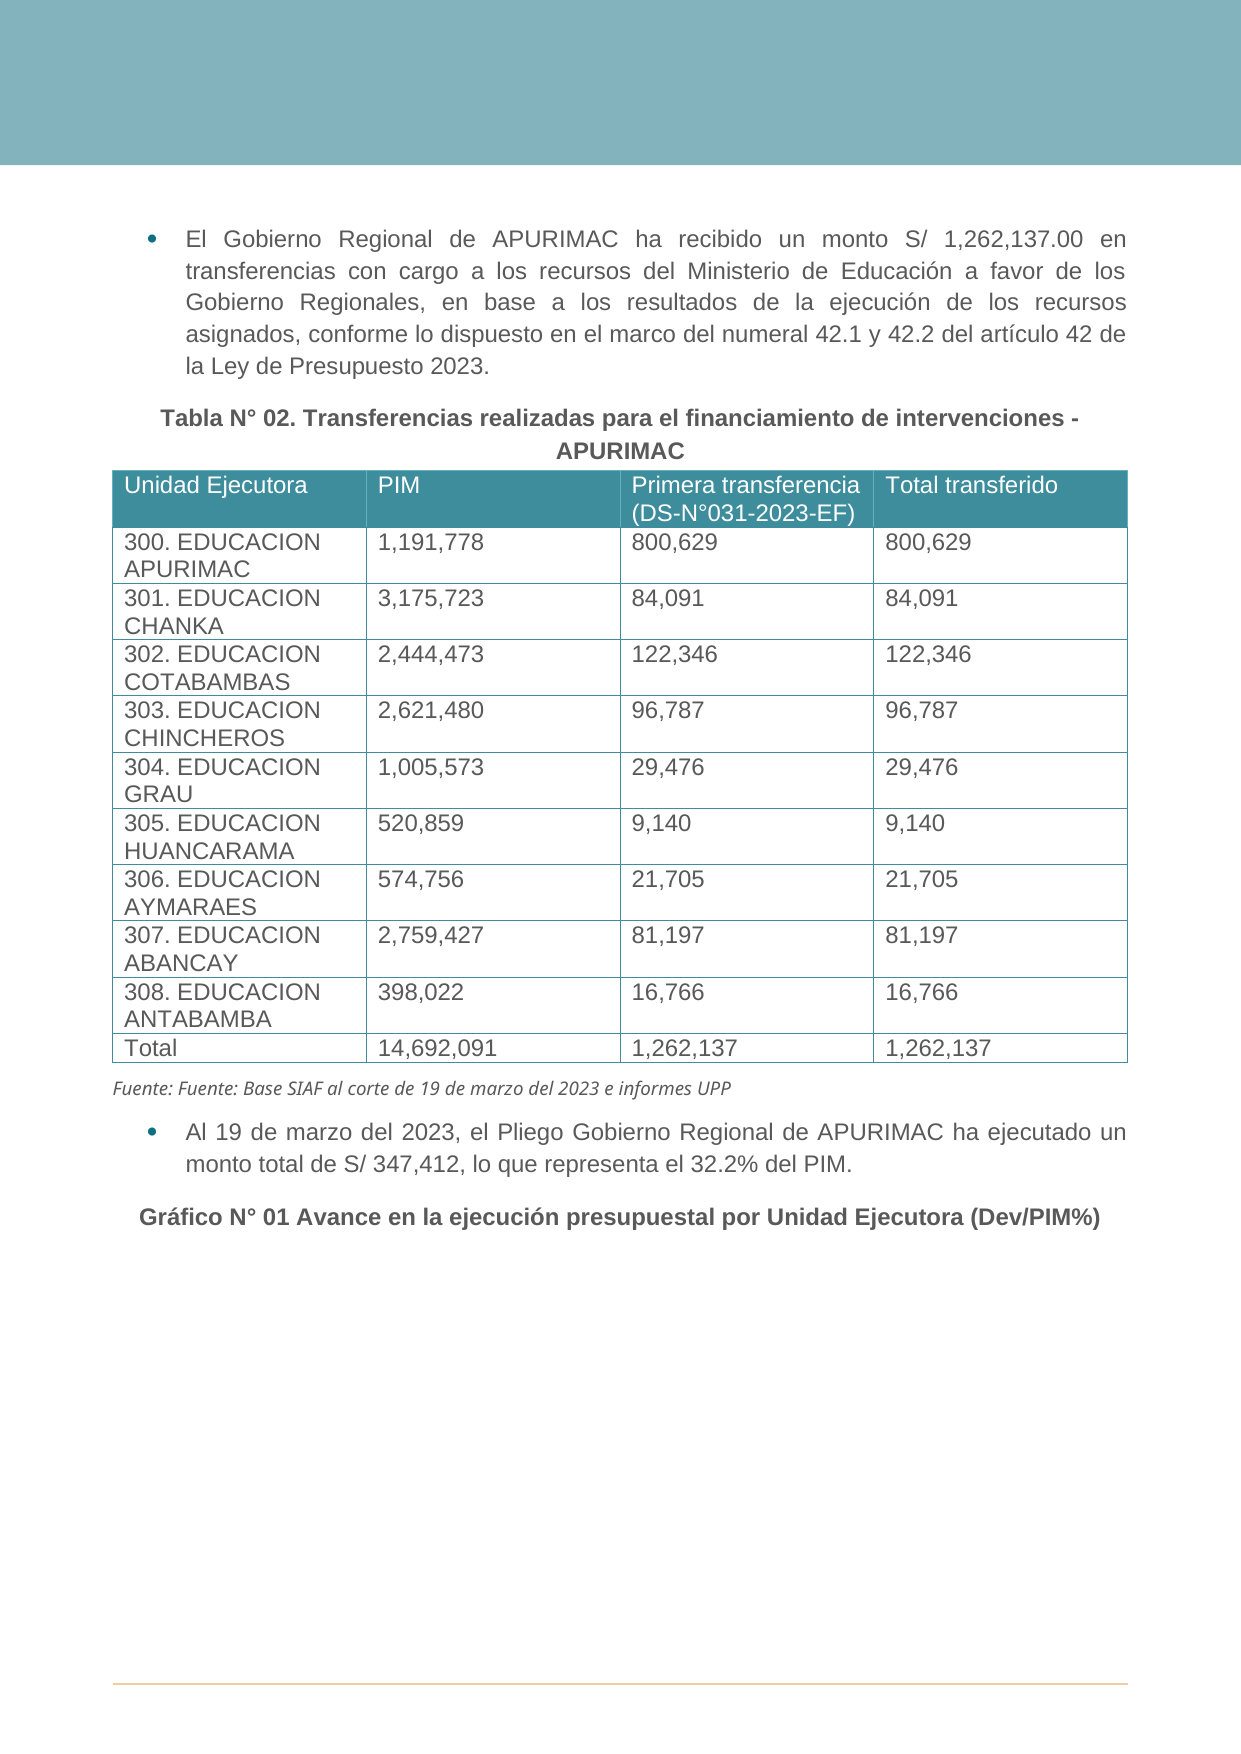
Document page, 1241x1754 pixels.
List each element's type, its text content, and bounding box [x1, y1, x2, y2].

table_cell 800,629 [621, 528, 873, 583]
table_cell 2,621,480 [367, 696, 620, 752]
table_cell 81,197 [621, 921, 873, 977]
list Al 19 de marzo del 2023, el Pliego Gobierno Regional de APURIMAC ha ejecutado un monto total de S/ 347,412, lo que representa el 32.2% del PIM. [148, 1118, 1128, 1177]
table_cell 303. EDUCACION CHINCHEROS [113, 696, 366, 752]
table_cell 1,262,137 [874, 1034, 1127, 1062]
table_cell 306. EDUCACION AYMARAES [113, 865, 366, 920]
table_cell 84,091 [621, 584, 873, 639]
table_cell 14,692,091 [367, 1034, 620, 1062]
table_cell 9,140 [621, 809, 873, 864]
table_cell 307. EDUCACION ABANCAY [113, 921, 366, 977]
table_cell 16,766 [621, 978, 873, 1033]
table_cell 29,476 [621, 753, 873, 808]
table_cell 2,759,427 [367, 921, 620, 977]
text Gráfico N° 01 Avance en la ejecución presupuestal por Unidad Ejecutora (Dev/PIM%) [112, 1202, 1128, 1230]
table_header Primera transferencia (DS-N°031-2023-EF) [621, 471, 873, 527]
table_cell Total [113, 1034, 366, 1062]
table_cell 96,787 [874, 696, 1127, 752]
table_cell 574,756 [367, 865, 620, 920]
table_cell 84,091 [874, 584, 1127, 639]
table_cell 1,262,137 [621, 1034, 873, 1062]
table_cell 16,766 [874, 978, 1127, 1033]
table_cell 308. EDUCACION ANTABAMBA [113, 978, 366, 1033]
table_cell 302. EDUCACION COTABAMBAS [113, 640, 366, 695]
table_cell 96,787 [621, 696, 873, 752]
table_cell 3,175,723 [367, 584, 620, 639]
table_cell 800,629 [874, 528, 1127, 583]
table_cell 9,140 [874, 809, 1127, 864]
table_header PIM [367, 471, 620, 527]
table_cell 398,022 [367, 978, 620, 1033]
table_cell 81,197 [874, 921, 1127, 977]
table_cell 304. EDUCACION GRAU [113, 753, 366, 808]
table_cell 300. EDUCACION APURIMAC [113, 528, 366, 583]
table_cell 301. EDUCACION CHANKA [113, 584, 366, 639]
table_cell 520,859 [367, 809, 620, 864]
table_cell 1,005,573 [367, 753, 620, 808]
table_cell 21,705 [874, 865, 1127, 920]
table_cell 29,476 [874, 753, 1127, 808]
table_cell 305. EDUCACION HUANCARAMA [113, 809, 366, 864]
table_cell 21,705 [621, 865, 873, 920]
list El Gobierno Regional de APURIMAC ha recibido un monto S/ 1,262,137.00 en transferencias con cargo a los recursos del Ministerio de Educación a favor de los Gobierno Regionales, en base a los resultados de la ejecución de los recursos asignados, conforme lo dispuesto en el marco del numeral 42.1 y 42.2 del artículo 42 de la Ley de Presupuesto 2023. [148, 225, 1128, 379]
table_cell 122,346 [621, 640, 873, 695]
table_cell 122,346 [874, 640, 1127, 695]
text Fuente: Fuente: Base SIAF al corte de 19 de marzo del 2023 e informes UPP [112, 1075, 1128, 1101]
table_header Unidad Ejecutora [113, 471, 366, 527]
table_cell 1,191,778 [367, 528, 620, 583]
table_cell 2,444,473 [367, 640, 620, 695]
text Tabla N° 02. Transferencias realizadas para el financiamiento de intervenciones - APURIMAC [112, 404, 1128, 465]
table_header Total transferido [874, 471, 1127, 527]
